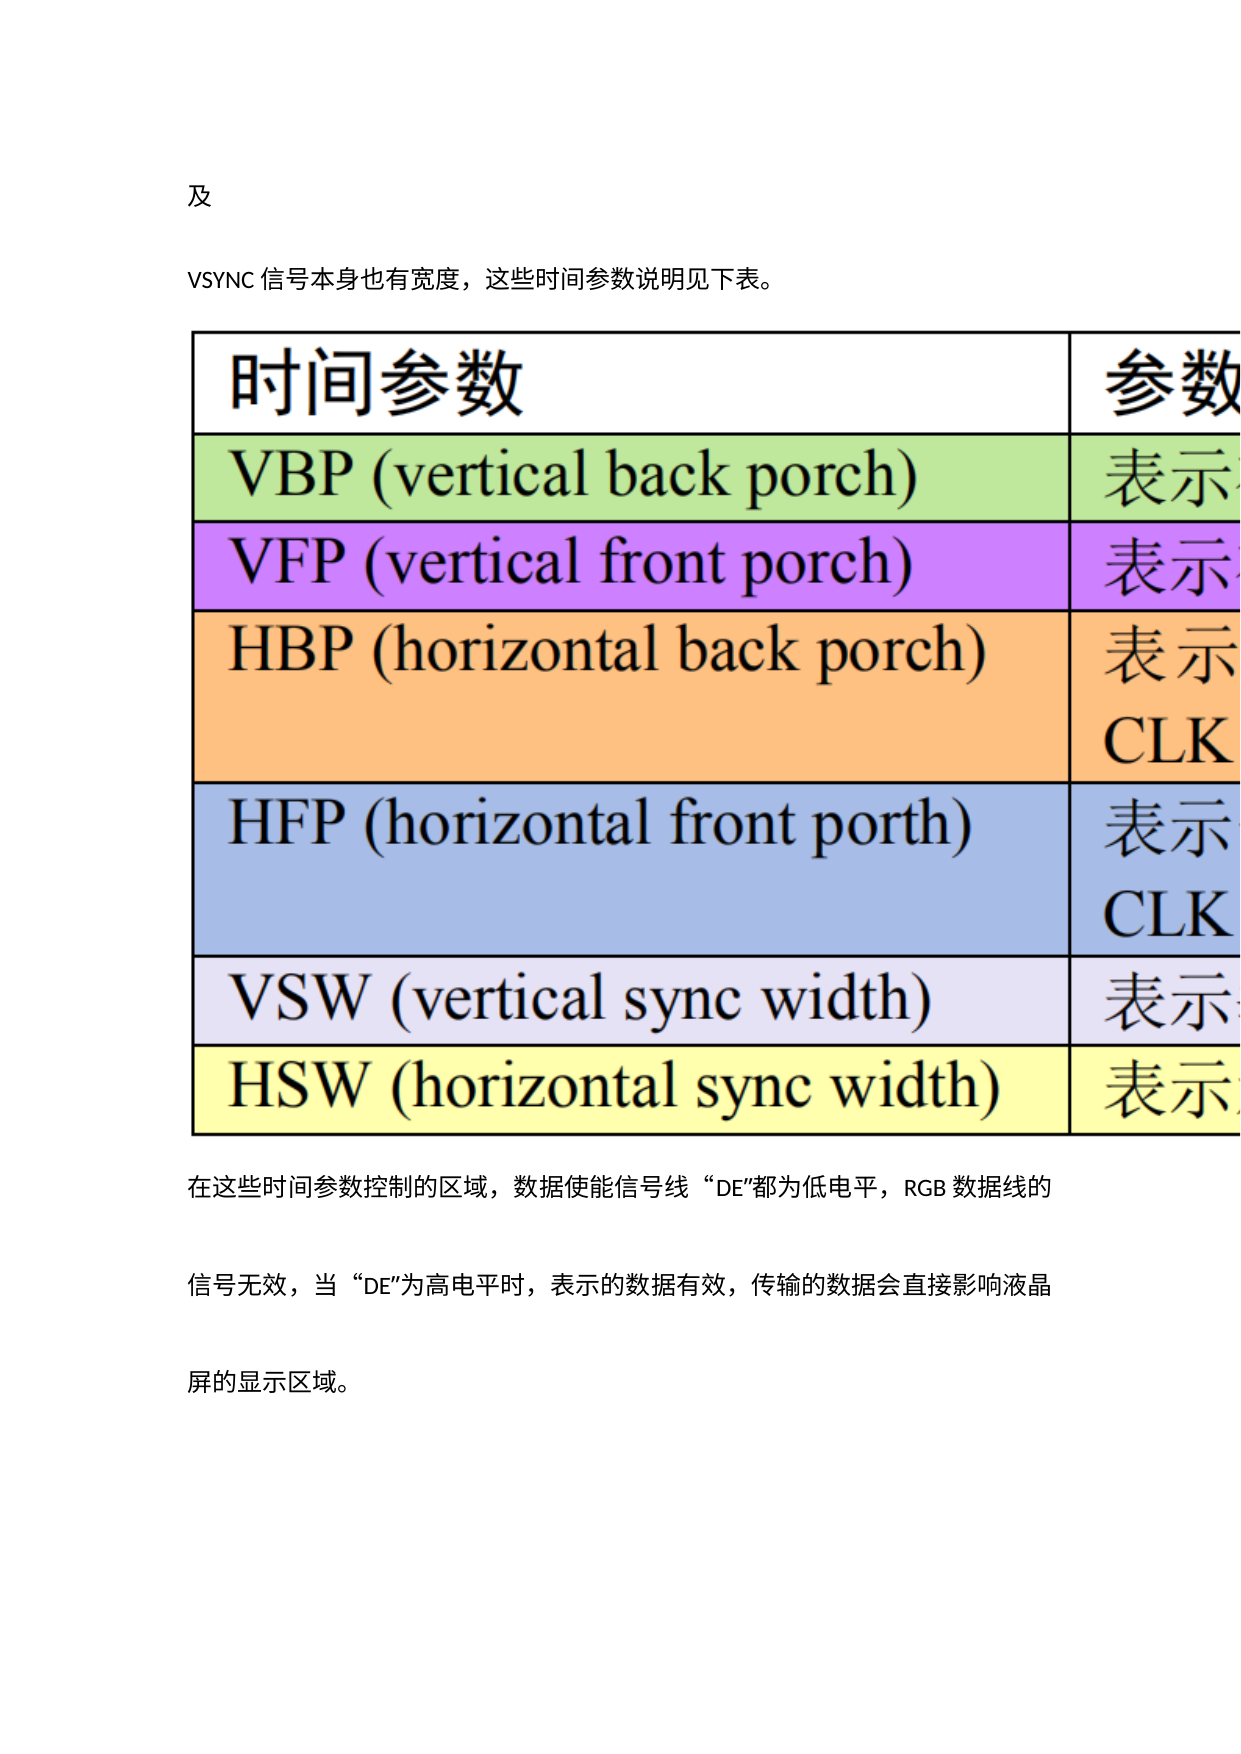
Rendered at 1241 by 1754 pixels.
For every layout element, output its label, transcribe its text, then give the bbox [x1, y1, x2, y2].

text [187, 162, 1053, 227]
text VSYNC 信号本身也有宽度，这些时间参数说明见下表。 [187, 245, 1053, 310]
picture [187, 328, 1241, 1141]
text 在这些时间参数控制的区域，数据使能信号线“DE”都为低电平，RGB 数据线的信号无效，当“DE”为高电平时，表示的数据有效，传输的数据会直接影响液晶屏的显示区域。 [187, 1153, 1053, 1413]
